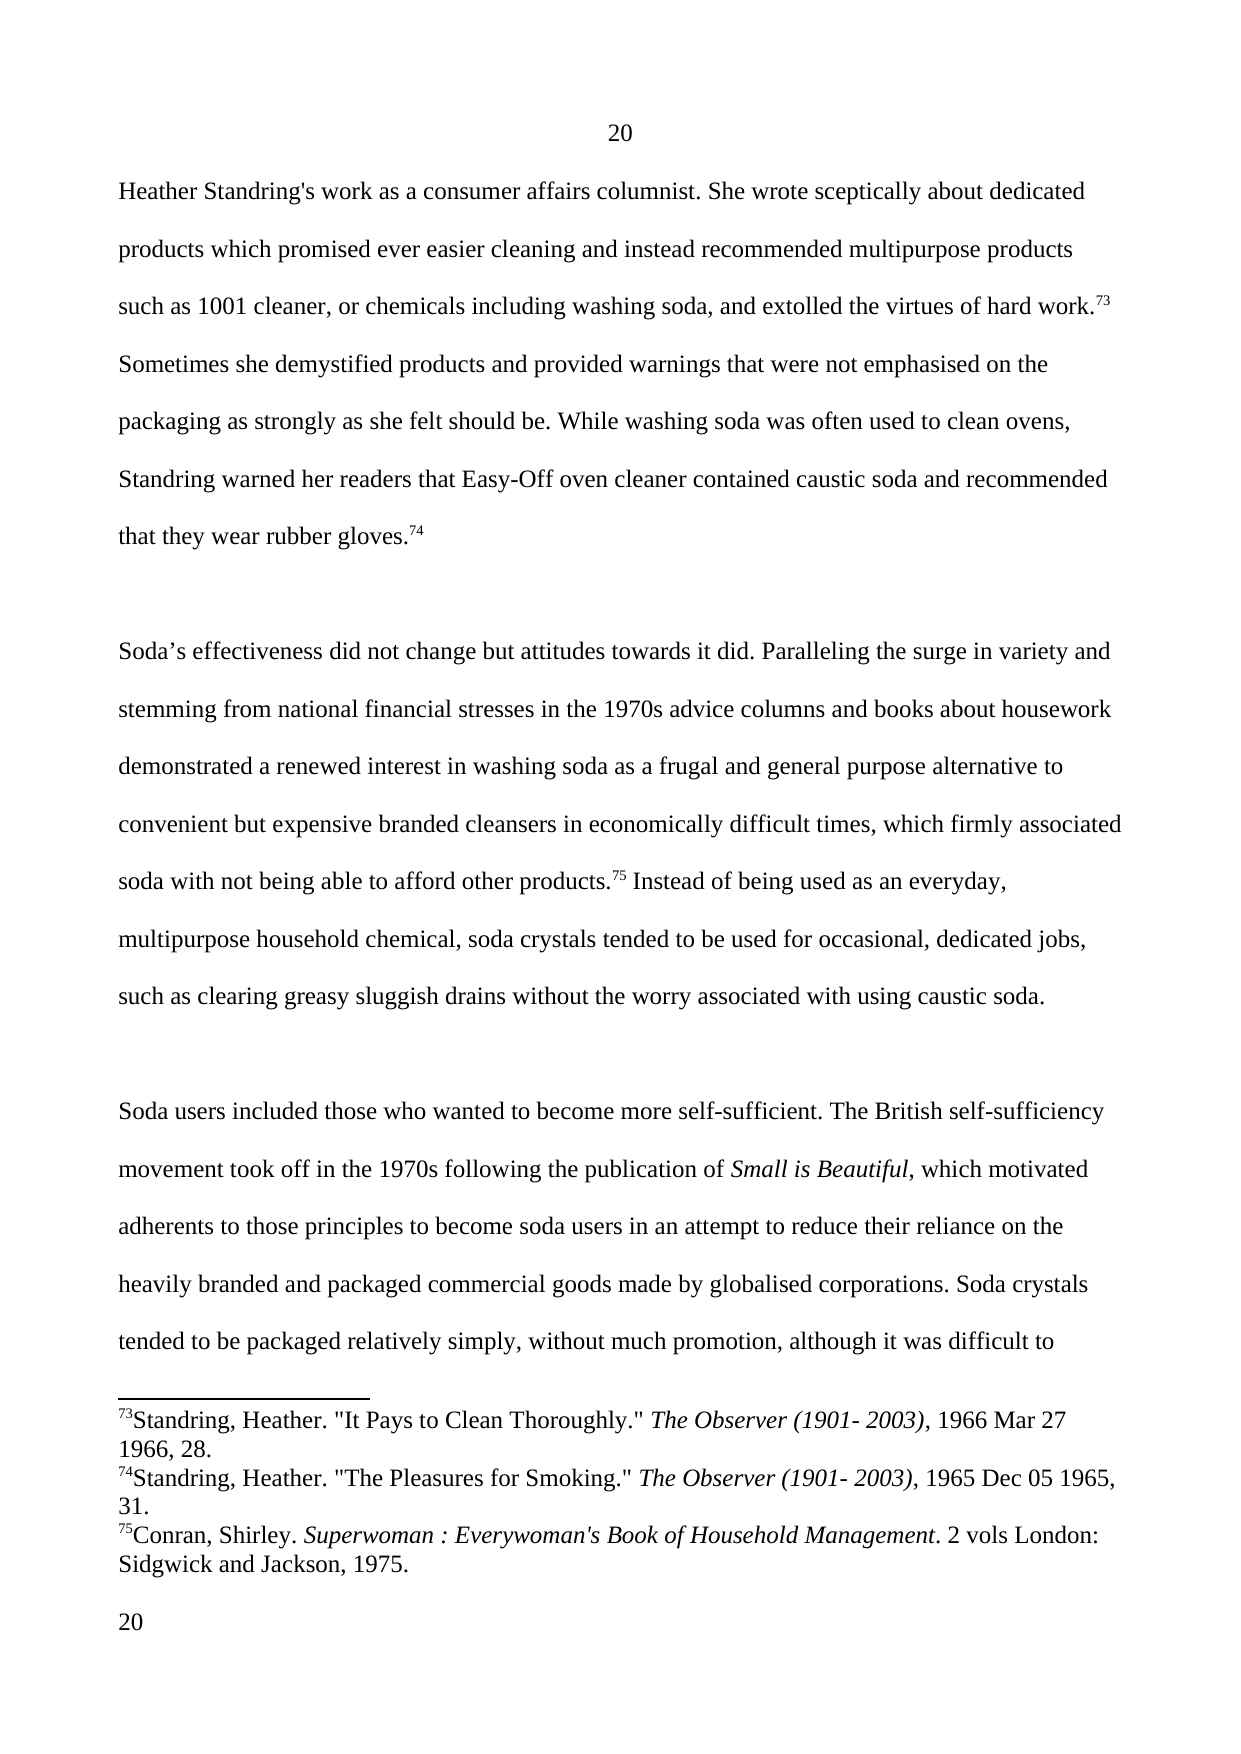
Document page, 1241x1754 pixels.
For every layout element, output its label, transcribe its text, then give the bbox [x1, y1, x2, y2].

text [118, 1096, 1122, 1355]
text Soda’s effectiveness did not change but attitudes towards it did. Paralleling the surge in variety and stemming from national financial stresses in the 1970s advice columns and books about housework demonstrated a renewed interest in washing soda as a frugal and general purpose alternative to convenient but expensive branded cleansers in economically difficult times, which firmly associated soda with not being able to afford other products. Instead of being used as an everyday, multipurpose household chemical, soda crystals tended to be used for occasional, dedicated jobs, such as clearing greasy sluggish drains without the worry associated with using caustic soda. [118, 636, 1122, 1010]
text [118, 176, 1122, 550]
